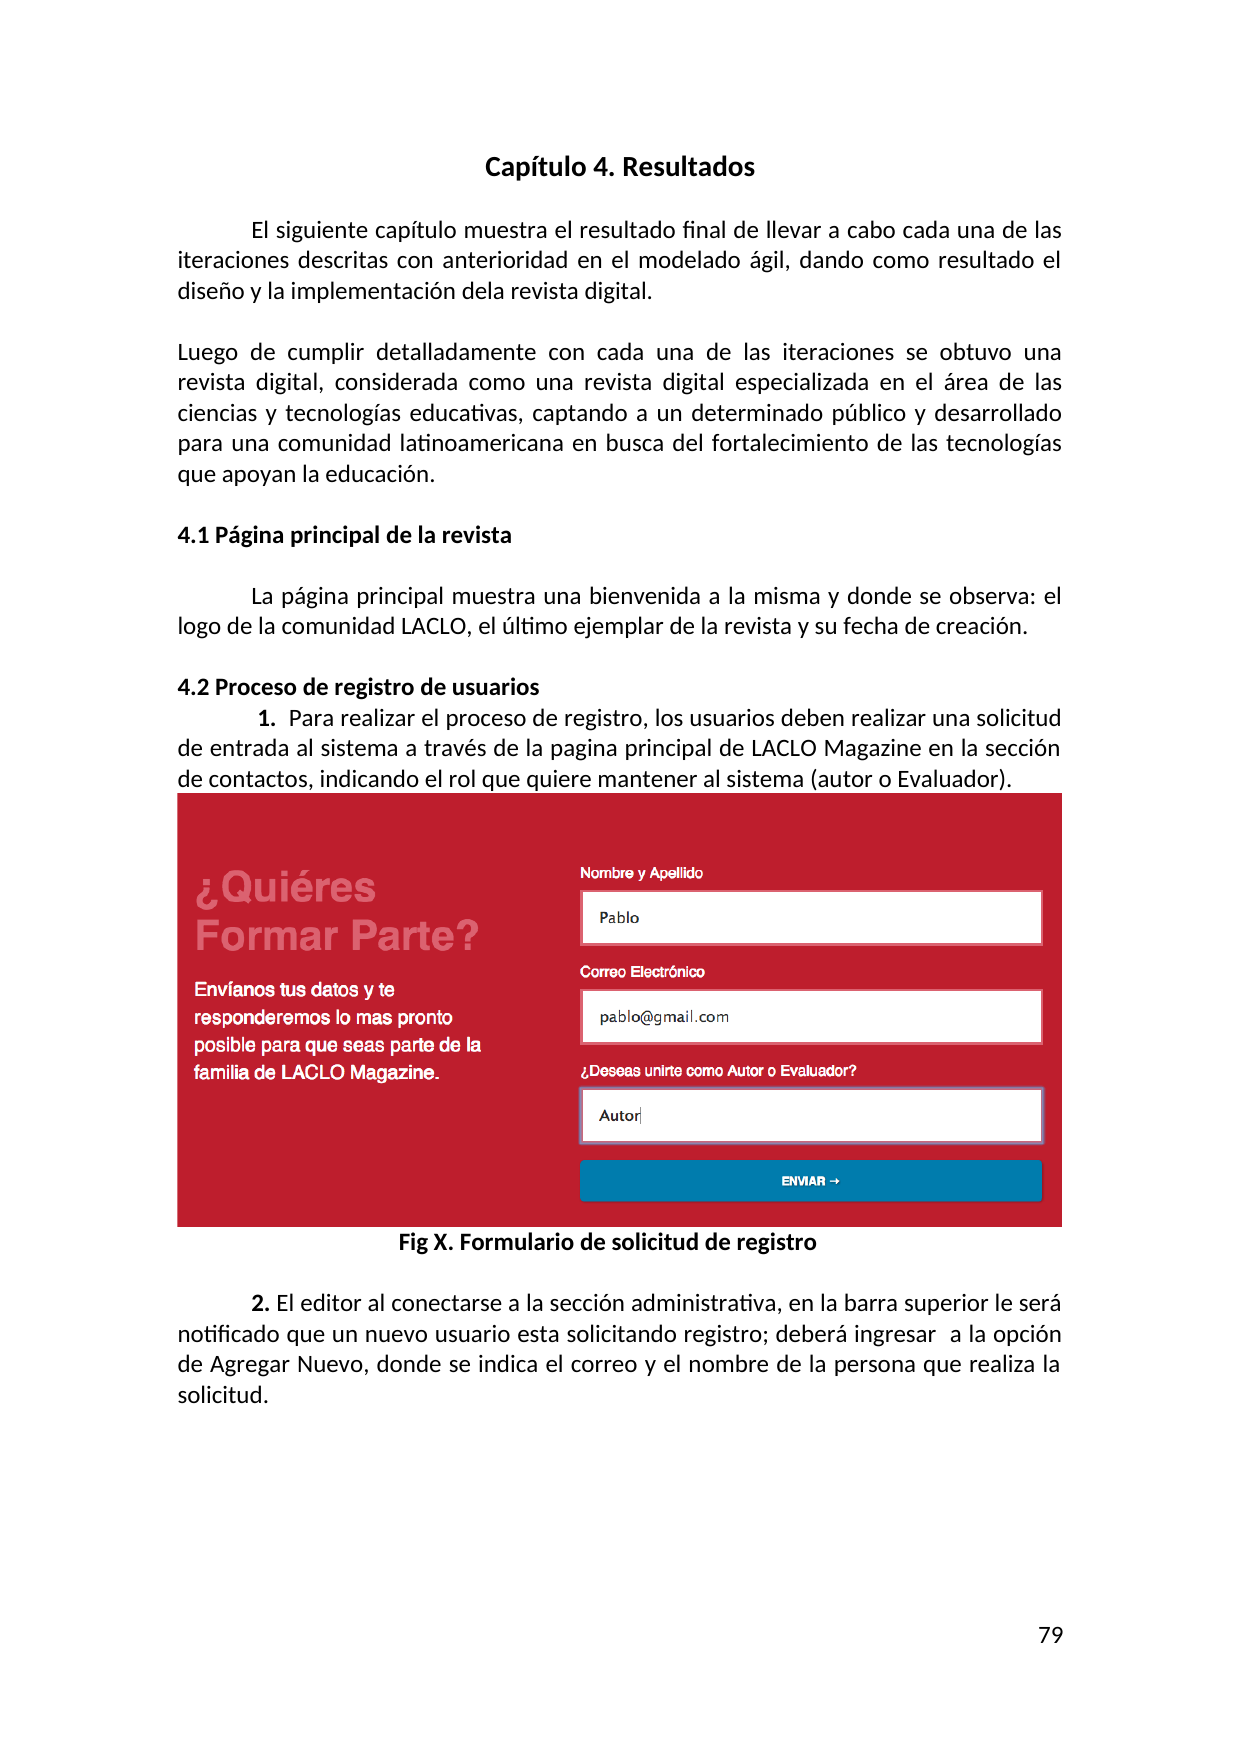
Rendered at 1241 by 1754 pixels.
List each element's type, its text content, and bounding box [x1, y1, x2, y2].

text Fig X. Formulario de solicitud de registro [177, 1227, 1063, 1257]
text 2. El editor al conectarse a la sección administrativa, en la barra superior le será notificado que un nuevo usuario esta solicitando registro; deberá ingresar a la opción de Agregar Nuevo, donde se indica el correo y el nombre de la persona que realiza la solicitud. [177, 1288, 1063, 1410]
text 4.2 Proceso de registro de usuarios [177, 672, 1063, 702]
picture [177, 793, 1062, 1227]
text 4.1 Página principal de la revista [177, 519, 1063, 549]
text Capítulo 4. Resultados [177, 148, 1063, 183]
text El siguiente capítulo muestra el resultado final de llevar a cabo cada una de las iteraciones descritas con anterioridad en el modelado ágil, dando como resultado el diseño y la implementación dela revista digital. [177, 214, 1063, 305]
text Luego de cumplir detalladamente con cada una de las iteraciones se obtuvo una revista digital, considerada como una revista digital especializada en el área de las ciencias y tecnologías educativas, captando a un determinado público y desarrollado para una comunidad latinoamericana en busca del fortalecimiento de las tecnologías que apoyan la educación. [177, 336, 1063, 488]
text 1. Para realizar el proceso de registro, los usuarios deben realizar una solicitud de entrada al sistema a través de la pagina principal de LACLO Magazine en la sección de contactos, indicando el rol que quiere mantener al sistema (autor o Evaluador). [177, 702, 1063, 794]
text La página principal muestra una bienvenida a la misma y donde se observa: el logo de la comunidad LACLO, el último ejemplar de la revista y su fecha de creación. [177, 580, 1063, 641]
